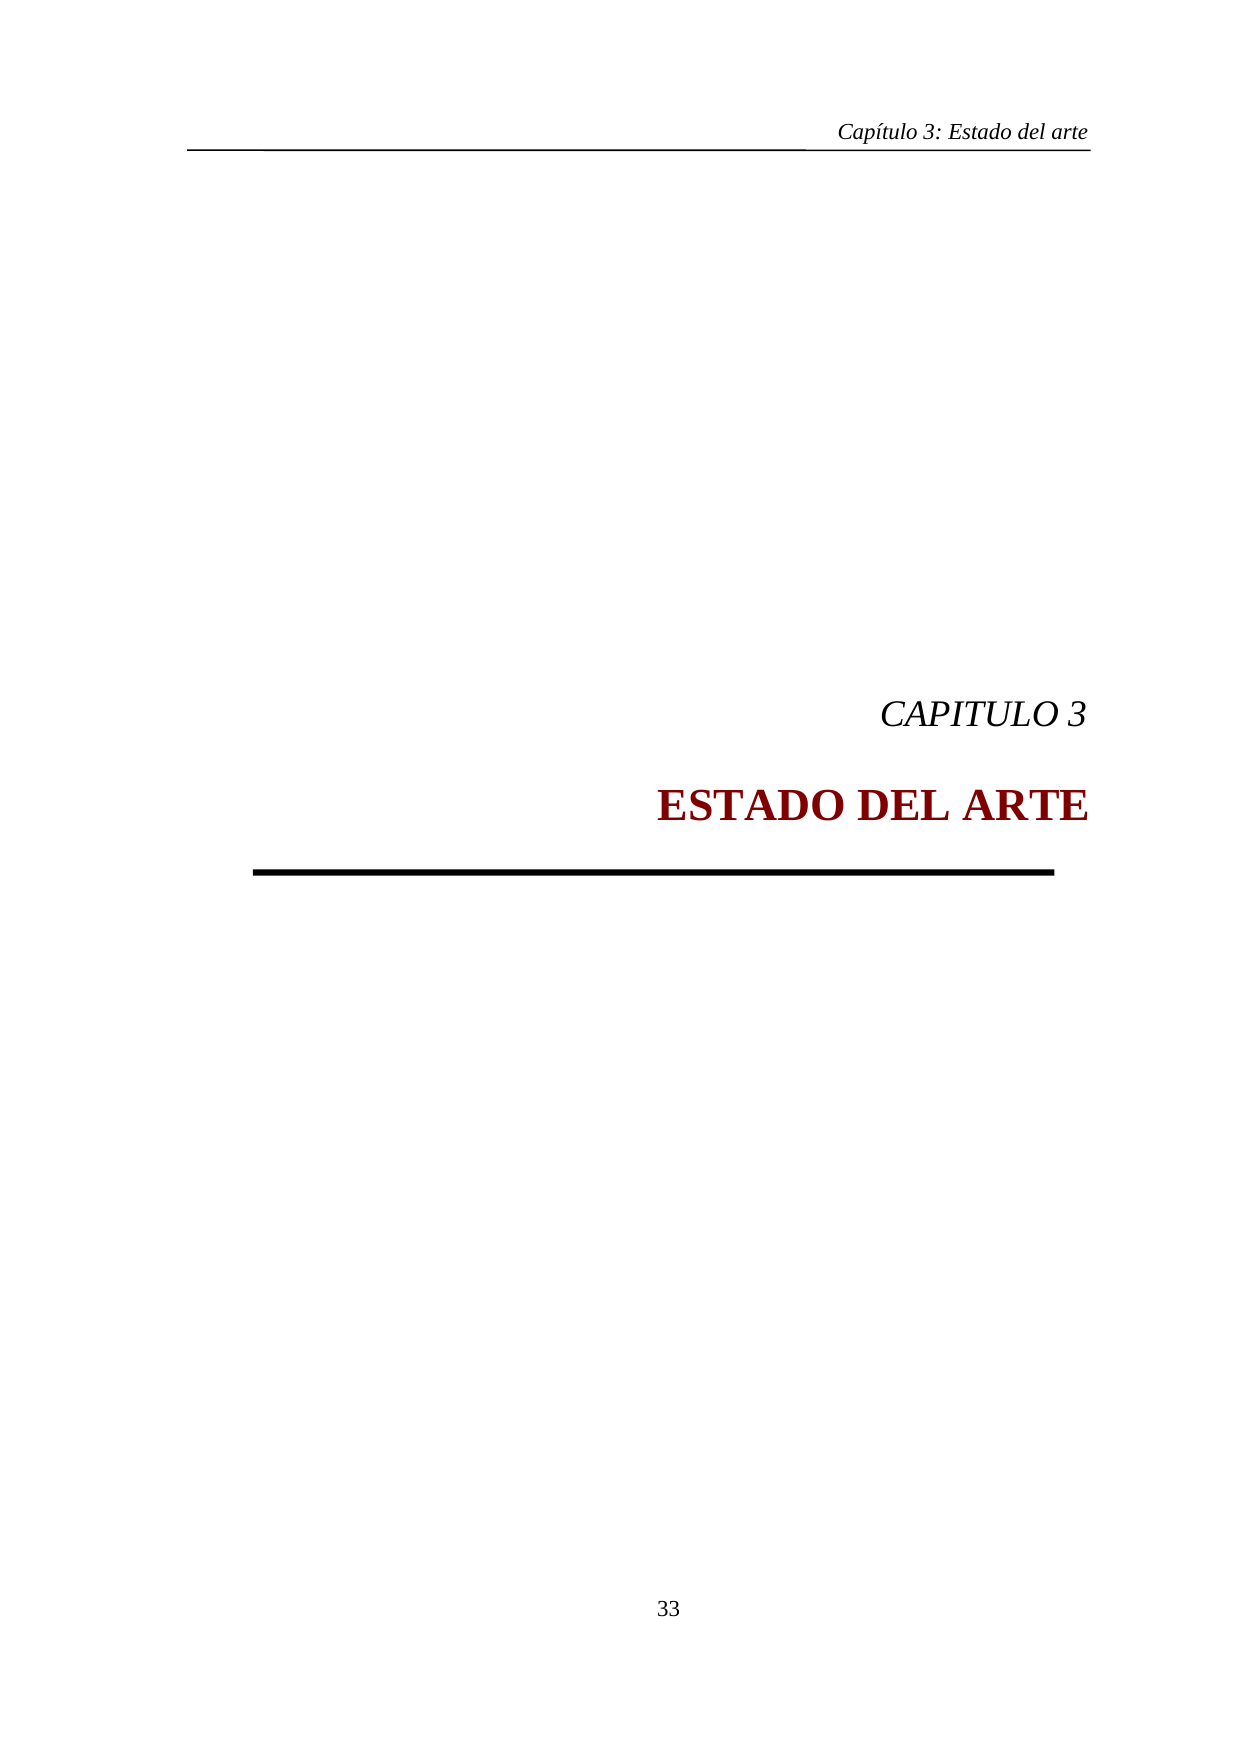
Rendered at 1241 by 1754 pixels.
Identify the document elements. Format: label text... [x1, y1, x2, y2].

text CAPITULO 3 [187, 691, 1090, 734]
text ESTADO DEL ARTE [187, 777, 1090, 830]
